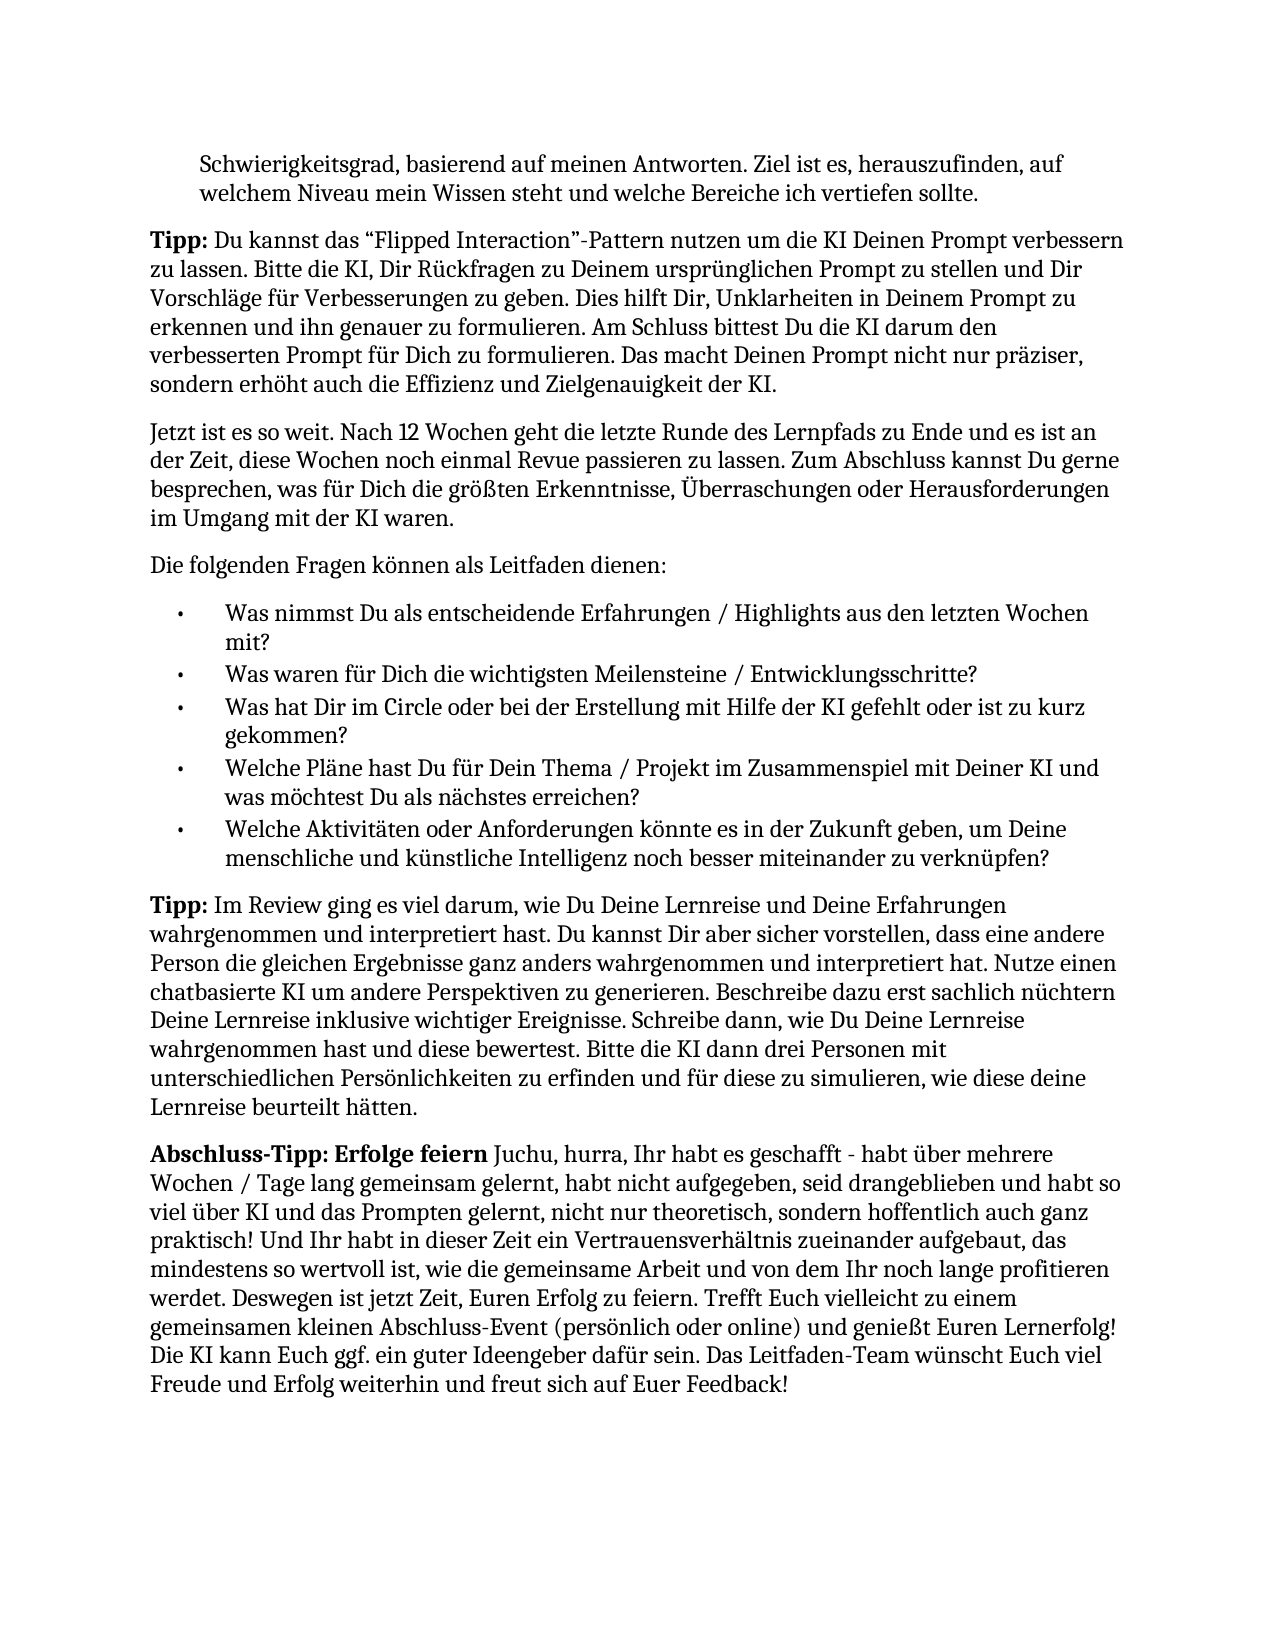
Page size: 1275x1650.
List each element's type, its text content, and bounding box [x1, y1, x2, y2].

list Welche Pläne hast Du für Dein Thema / Projekt im Zusammenspiel mit Deiner KI und was möchtest Du als nächstes erreichen? [175, 754, 1125, 811]
text Die folgenden Fragen können als Leitfaden dienen: [150, 551, 1125, 580]
text Tipp: Im Review ging es viel darum, wie Du Deine Lernreise und Deine Erfahrungen wahrgenommen und interpretiert hast. Du kannst Dir aber sicher vorstellen, dass eine andere Person die gleichen Ergebnisse ganz anders wahrgenommen und interpretiert hat. Nutze einen chatbasierte KI um andere Perspektiven zu generieren. Beschreibe dazu erst sachlich nüchtern Deine Lernreise inklusive wichtiger Ereignisse. Schreibe dann, wie Du Deine Lernreise wahrgenommen hast und diese bewertest. Bitte die KI dann drei Personen mit unterschiedlichen Persönlichkeiten zu erfinden und für diese zu simulieren, wie diese deine Lernreise beurteilt hätten. [150, 891, 1125, 1121]
list Was waren für Dich die wichtigsten Meilensteine / Entwicklungsschritte? [175, 660, 1125, 689]
list Was hat Dir im Circle oder bei der Erstellung mit Hilfe der KI gefehlt oder ist zu kurz gekommen? [175, 692, 1125, 750]
text Tipp: Du kannst das “Flipped Interaction”-Pattern nutzen um die KI Deinen Prompt verbessern zu lassen. Bitte die KI, Dir Rückfragen zu Deinem ursprünglichen Prompt zu stellen und Dir Vorschläge für Verbesserungen zu geben. Dies hilft Dir, Unklarheiten in Deinem Prompt zu erkennen und ihn genauer zu formulieren. Am Schluss bittest Du die KI darum den verbesserten Prompt für Dich zu formulieren. Das macht Deinen Prompt nicht nur präziser, sondern erhöht auch die Effizienz und Zielgenauigkeit der KI. [150, 226, 1125, 399]
text Abschluss-Tipp: Erfolge feiern Juchu, hurra, Ihr habt es geschafft - habt über mehrere Wochen / Tage lang gemeinsam gelernt, habt nicht aufgegeben, seid drangeblieben und habt so viel über KI und das Prompten gelernt, nicht nur theoretisch, sondern hoffentlich auch ganz praktisch! Und Ihr habt in dieser Zeit ein Vertrauensverhältnis zueinander aufgebaut, das mindestens so wertvoll ist, wie die gemeinsame Arbeit und von dem Ihr noch lange profitieren werdet. Deswegen ist jetzt Zeit, Euren Erfolg zu feiern. Trefft Euch vielleicht zu einem gemeinsamen kleinen Abschluss-Event (persönlich oder online) und genießt Euren Lernerfolg! Die KI kann Euch ggf. ein guter Ideengeber dafür sein. Das Leitfaden-Team wünscht Euch viel Freude und Erfolg weiterhin und freut sich auf Euer Feedback! [150, 1140, 1125, 1399]
text Jetzt ist es so weit. Nach 12 Wochen geht die letzte Runde des Lernpfads zu Ende und es ist an der Zeit, diese Wochen noch einmal Revue passieren zu lassen. Zum Abschluss kannst Du gerne besprechen, was für Dich die größten Erkenntnisse, Überraschungen oder Herausforderungen im Umgang mit der KI waren. [150, 417, 1125, 532]
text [200, 150, 1075, 207]
list Was nimmst Du als entscheidende Erfahrungen / Highlights aus den letzten Wochen mit? [175, 599, 1125, 656]
list Welche Aktivitäten oder Anforderungen könnte es in der Zukunft geben, um Deine menschliche und künstliche Intelligenz noch besser miteinander zu verknüpfen? [175, 815, 1125, 872]
